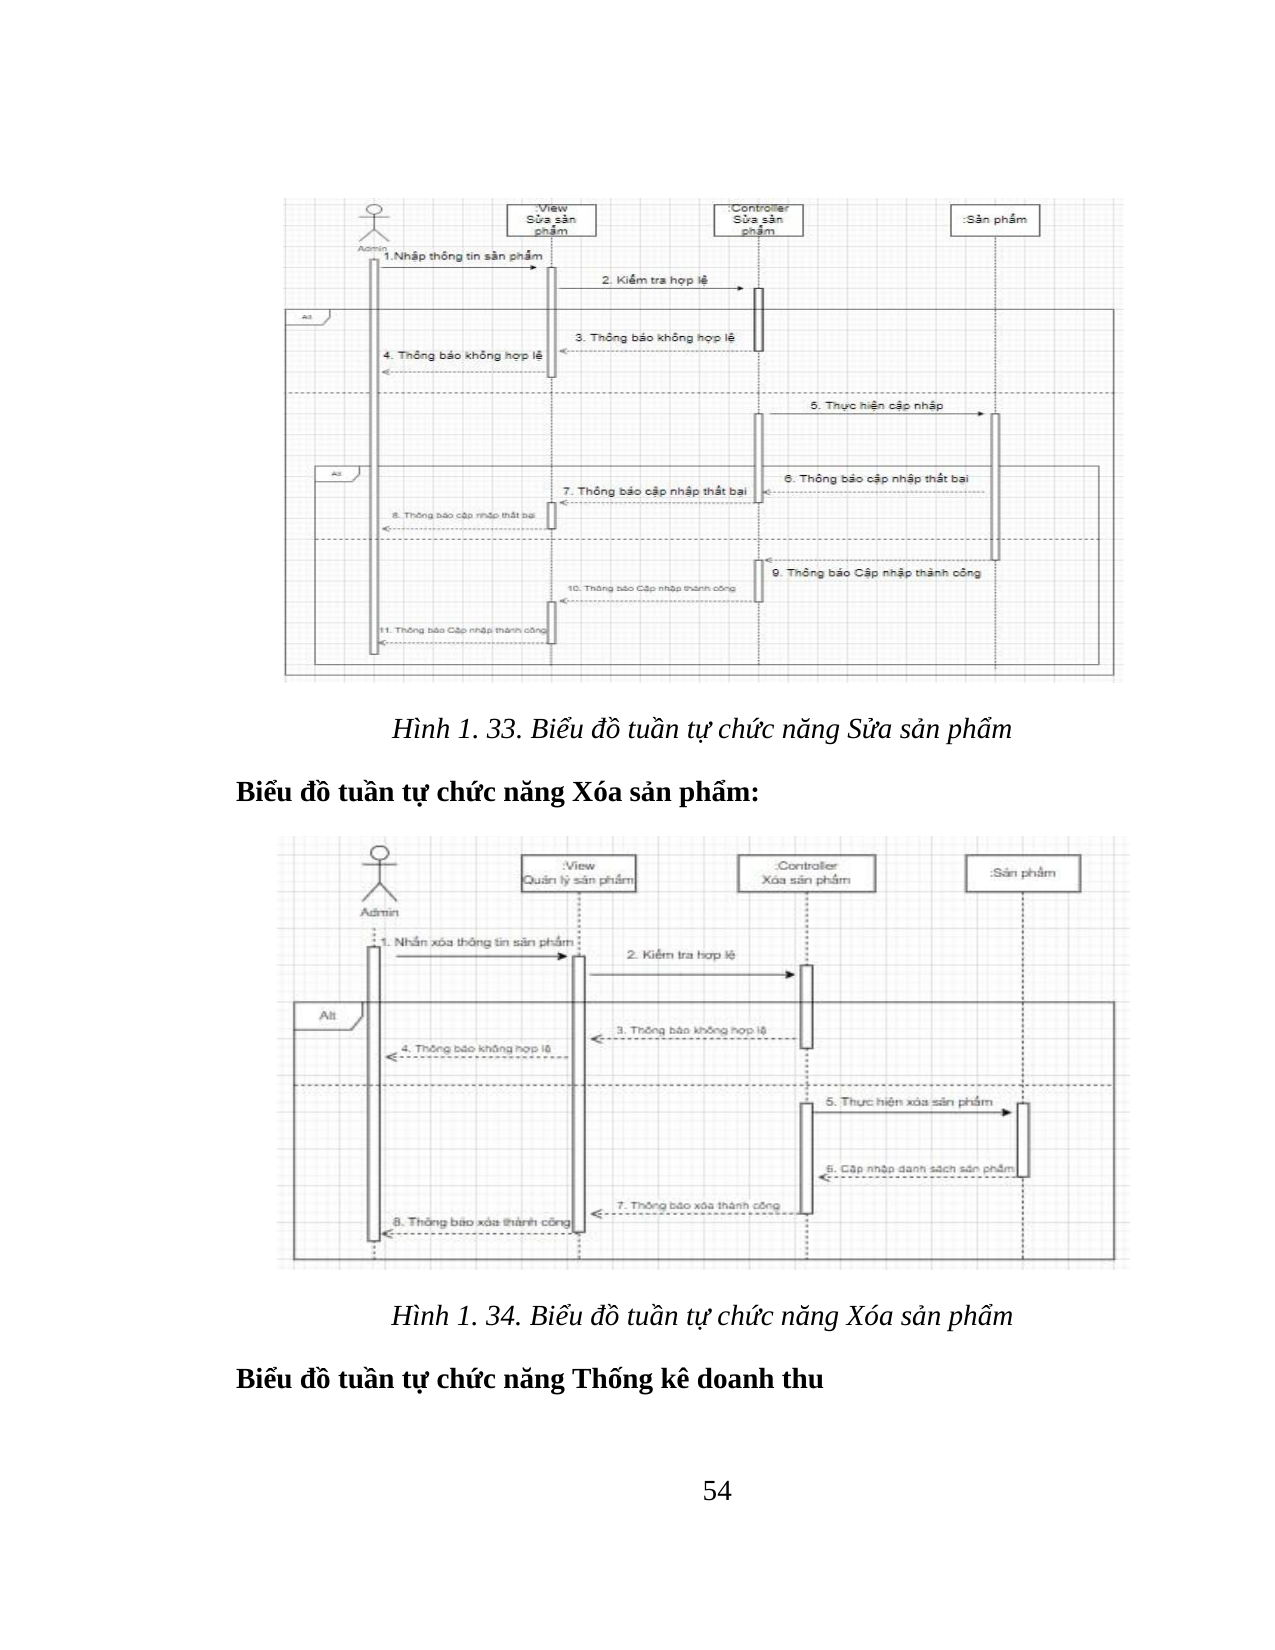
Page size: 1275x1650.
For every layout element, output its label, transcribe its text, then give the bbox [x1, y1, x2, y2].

picture [282, 198, 1124, 683]
text Biểu đồ tuần tự chức năng Thống kê doanh thu [177, 1361, 1172, 1394]
text Hình 1. 33. Biểu đồ tuần tự chức năng Sửa sản phẩm [177, 711, 1171, 745]
picture [276, 836, 1131, 1270]
text Biểu đồ tuần tự chức năng Xóa sản phẩm: [177, 774, 1172, 808]
text Hình 1. 34. Biểu đồ tuần tự chức năng Xóa sản phẩm [177, 1298, 1171, 1331]
